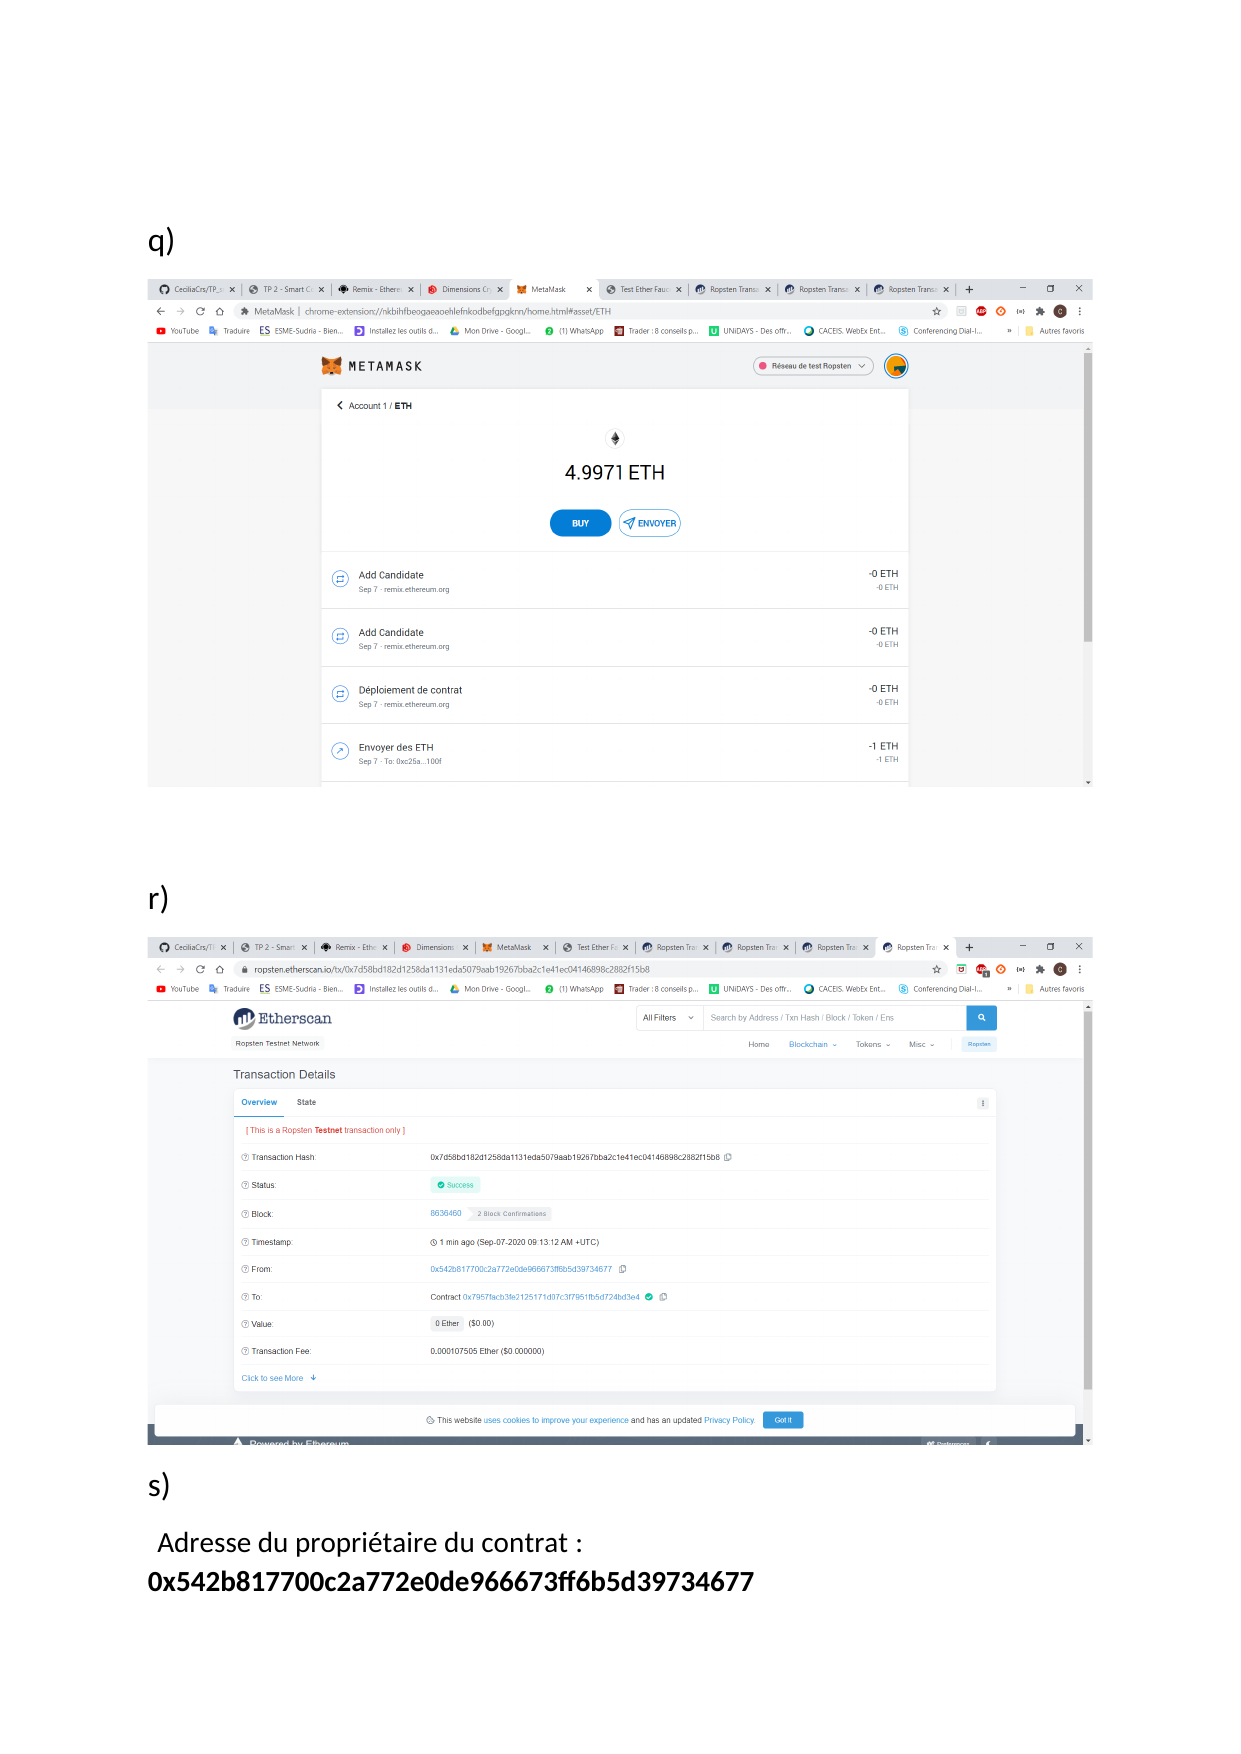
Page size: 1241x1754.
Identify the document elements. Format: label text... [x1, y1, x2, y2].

picture [147, 279, 1093, 787]
text Adresse du propriétaire du contrat : 0x542b817700c2a772e0de966673ff6b5d39734677 [148, 1524, 1093, 1598]
text r) [148, 877, 1093, 918]
text q) [148, 219, 1093, 260]
picture [147, 937, 1093, 1445]
text s) [148, 1464, 1093, 1504]
